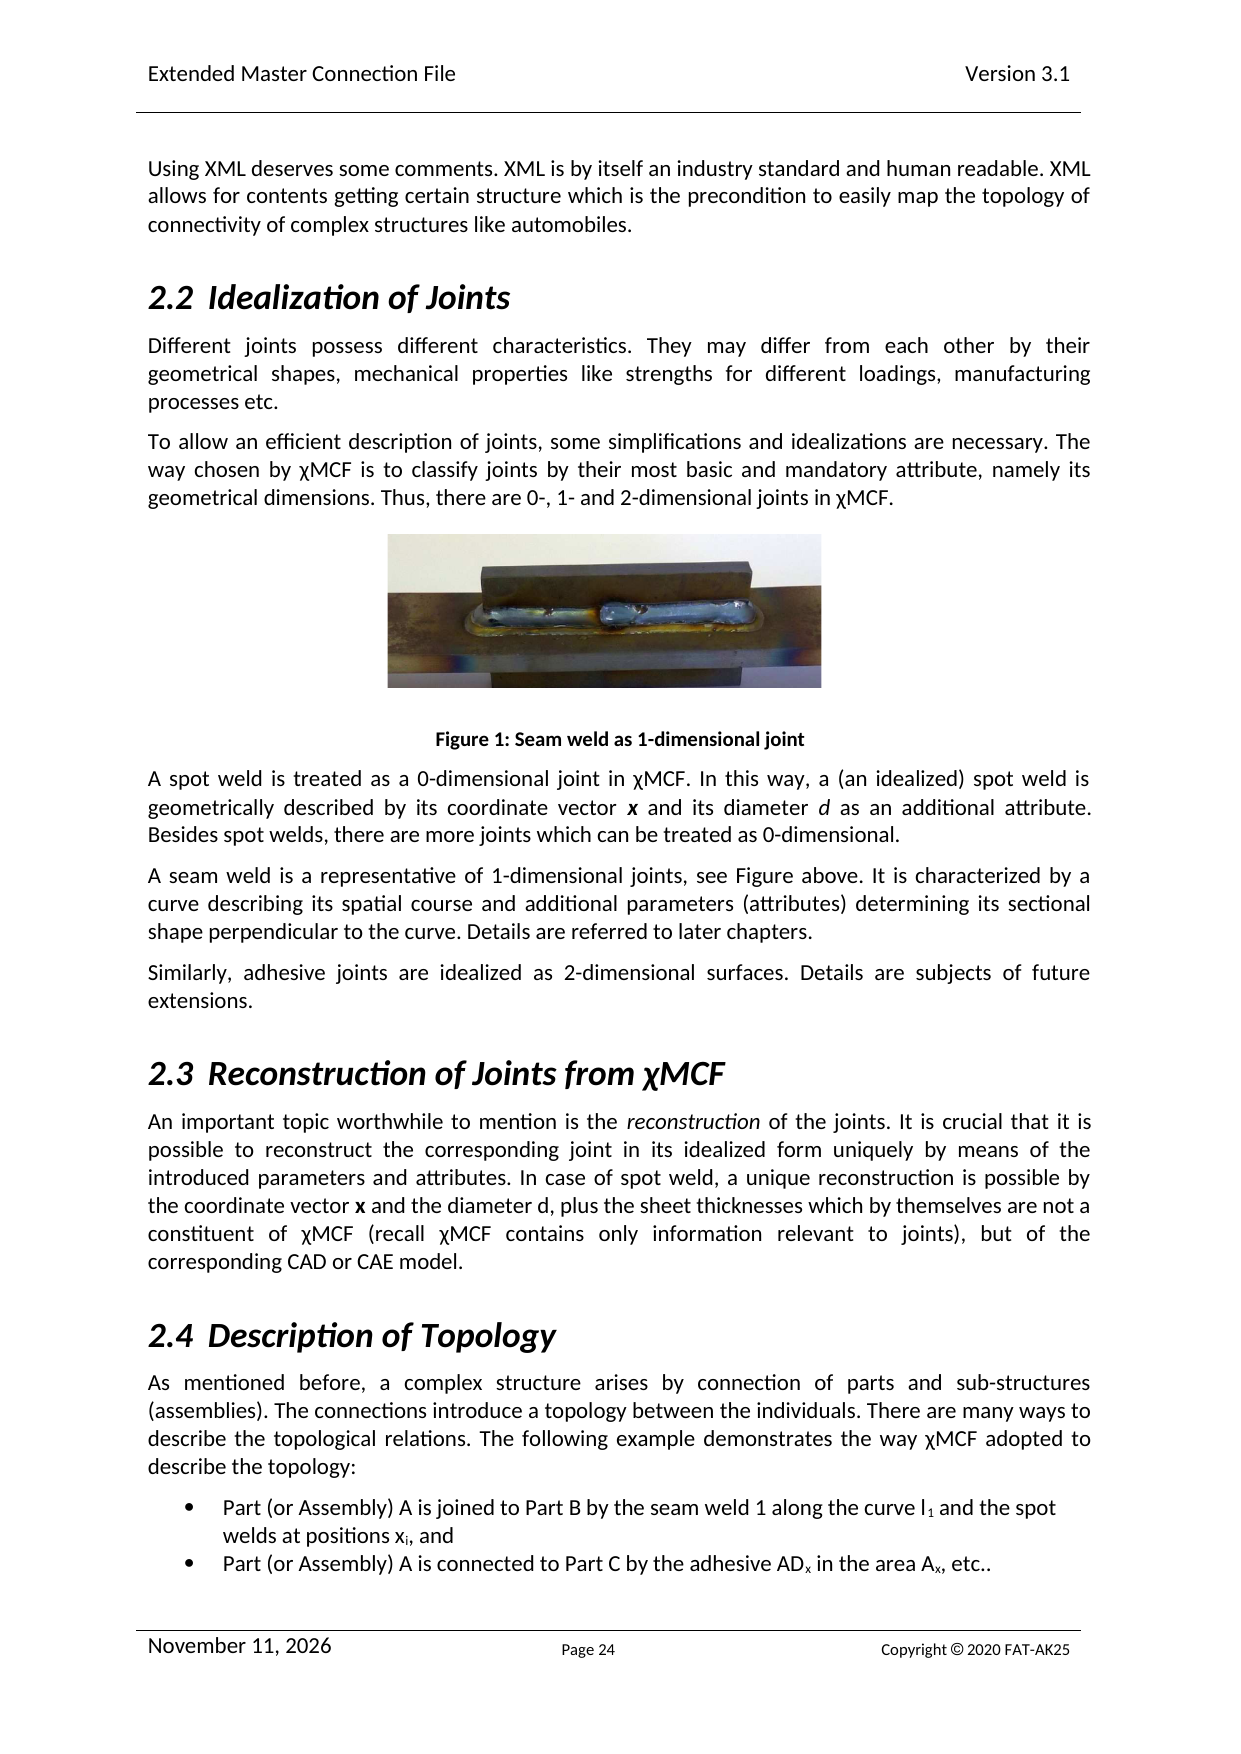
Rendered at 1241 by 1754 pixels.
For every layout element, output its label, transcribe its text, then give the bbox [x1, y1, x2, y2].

subtitle Idealization of Joints [148, 275, 1092, 318]
text Similarly, adhesive joints are idealized as 2-dimensional surfaces. Details are subjects of future extensions. [148, 958, 1092, 1014]
text An important topic worthwhile to mention is the reconstruction of the joints. It is crucial that it is possible to reconstruct the corresponding joint in its idealized form uniquely by means of the introduced parameters and attributes. In case of spot weld, a unique reconstruction is possible by the coordinate vector x and the diameter d, plus the sheet thicknesses which by themselves are not a constituent of χMCF (recall χMCF contains only information relevant to joints), but of the corresponding CAD or CAE model. [148, 1107, 1092, 1275]
text To allow an efficient description of joints, some simplifications and idealizations are necessary. The way chosen by χMCF is to classify joints by their most basic and mandatory attribute, namely its geometrical dimensions. Thus, there are 0-, 1- and 2-dimensional joints in χMCF. [148, 427, 1092, 512]
text Figure 1: Seam weld as 1-dimensional joint [148, 727, 1092, 752]
text Different joints possess different characteristics. They may differ from each other by their geometrical shapes, mechanical properties like strengths for different loadings, manufacturing processes etc. [148, 331, 1092, 415]
text Using XML deserves some comments. XML is by itself an industry standard and human readable. XML allows for contents getting certain structure which is the precondition to easily map the topology of connectivity of complex structures like automobiles. [148, 154, 1092, 238]
text As mentioned before, a complex structure arises by connection of parts and sub-structures (assemblies). The connections introduce a topology between the individuals. There are many ways to describe the topological relations. The following example demonstrates the way χMCF adopted to describe the topology: [148, 1368, 1092, 1480]
list Part (or Assembly) A is joined to Part B by the seam weld 1 along the curve l1 and the spot welds at positions xi, and [185, 1493, 1092, 1549]
text A spot weld is treated as a 0-dimensional joint in χMCF. In this way, a (an idealized) spot weld is geometrically described by its coordinate vector x and its diameter d as an additional attribute. Besides spot welds, there are more joints which can be treated as 0-dimensional. [148, 764, 1092, 849]
subtitle Description of Topology [148, 1313, 1092, 1356]
subtitle Reconstruction of Joints from χMCF [148, 1051, 1092, 1094]
text A seam weld is a representative of 1-dimensional joints, see Figure above. It is characterized by a curve describing its spatial course and additional parameters (attributes) determining its sectional shape perpendicular to the curve. Details are referred to later chapters. [148, 861, 1092, 945]
list Part (or Assembly) A is connected to Part C by the adhesive ADx in the area Ax, etc.. [185, 1549, 1092, 1577]
